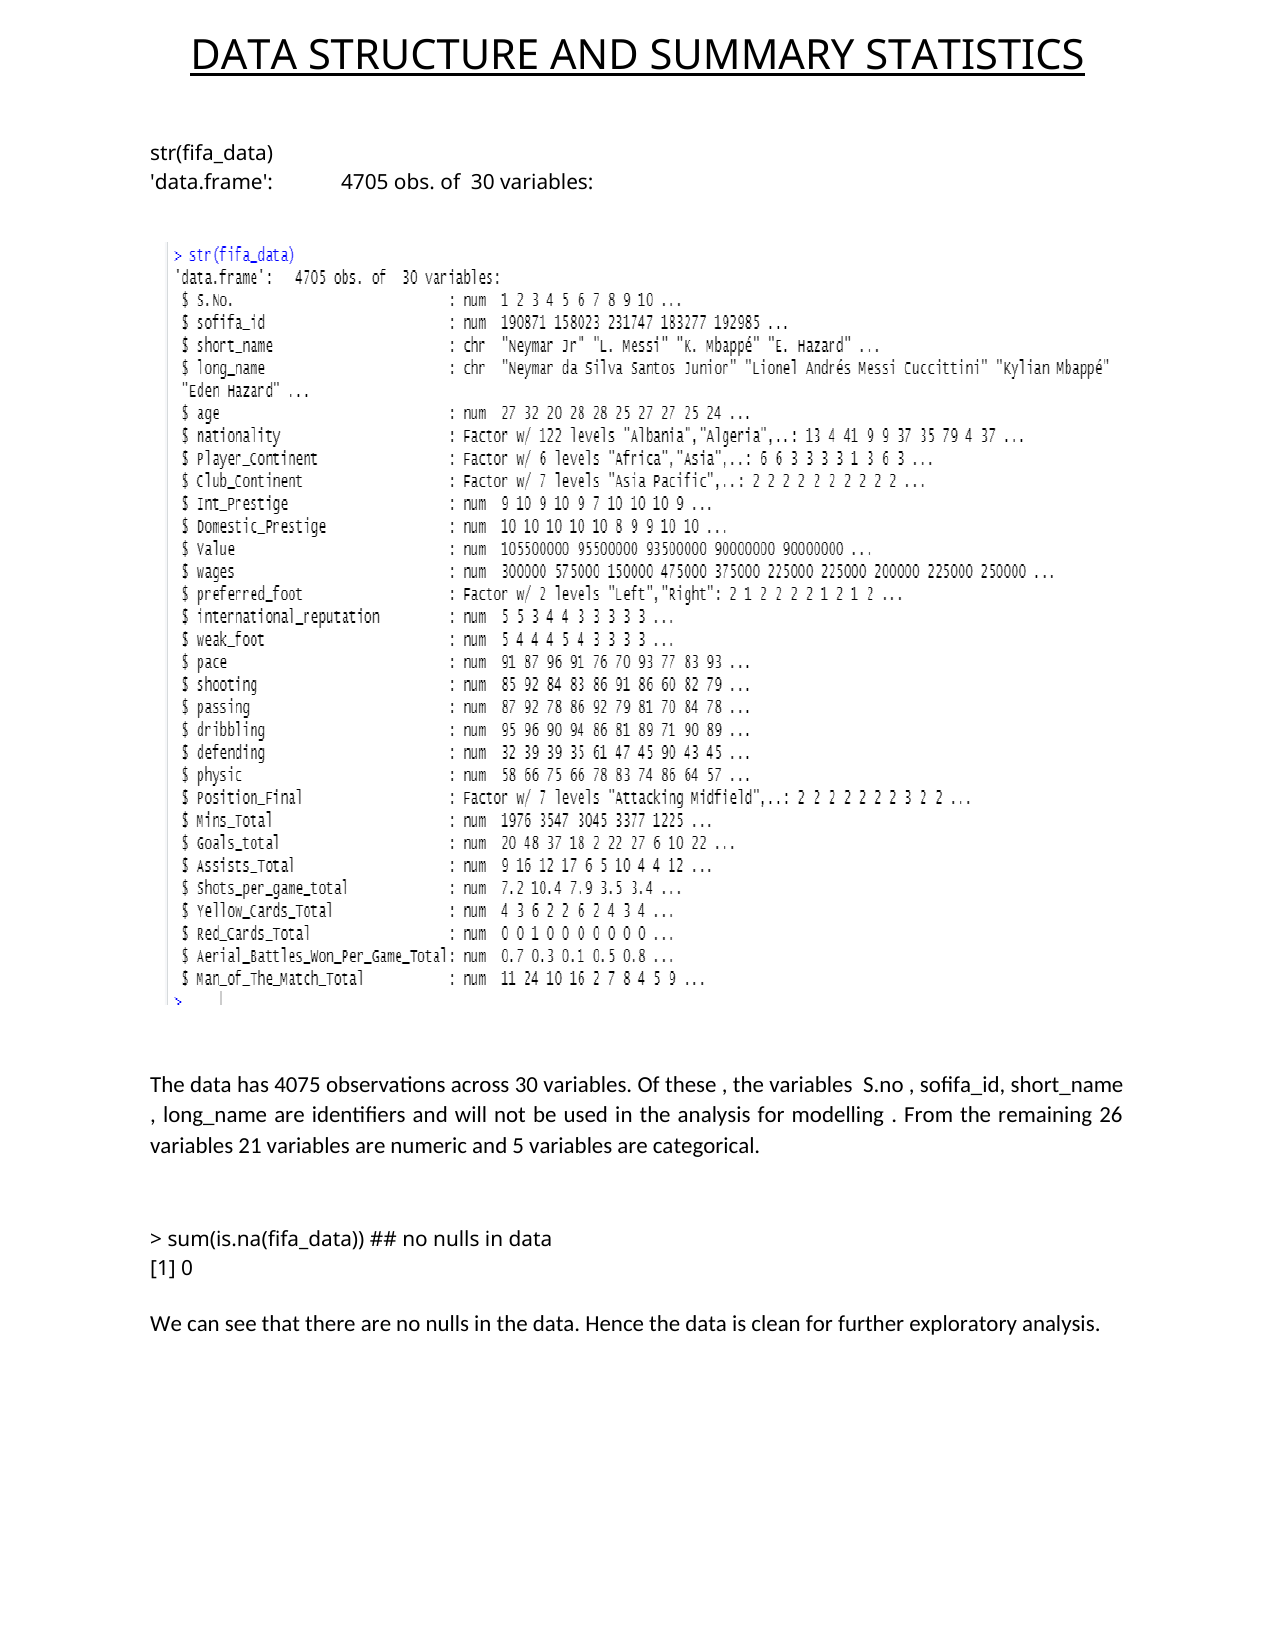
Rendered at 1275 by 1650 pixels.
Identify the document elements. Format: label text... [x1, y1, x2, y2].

text The data has 4075 observations across 30 variables. Of these , the variables S.no , sofifa_id, short_name , long_name are identifiers and will not be used in the analysis for modelling . From the remaining 26 variables 21 variables are numeric and 5 variables are categorical. [150, 1070, 1125, 1159]
text [1] 0 [150, 1253, 1125, 1281]
text > sum(is.na(fifa_data)) ## no nulls in data [150, 1224, 1125, 1253]
text 'data.frame': 4705 obs. of 30 variables: [150, 167, 1125, 195]
text DATA STRUCTURE AND SUMMARY STATISTICS [150, 25, 1125, 82]
picture [164, 242, 1123, 1005]
text We can see that there are no nulls in the data. Hence the data is clean for further exploratory analysis. [150, 1309, 1125, 1337]
text str(fifa_data) [150, 138, 1125, 167]
